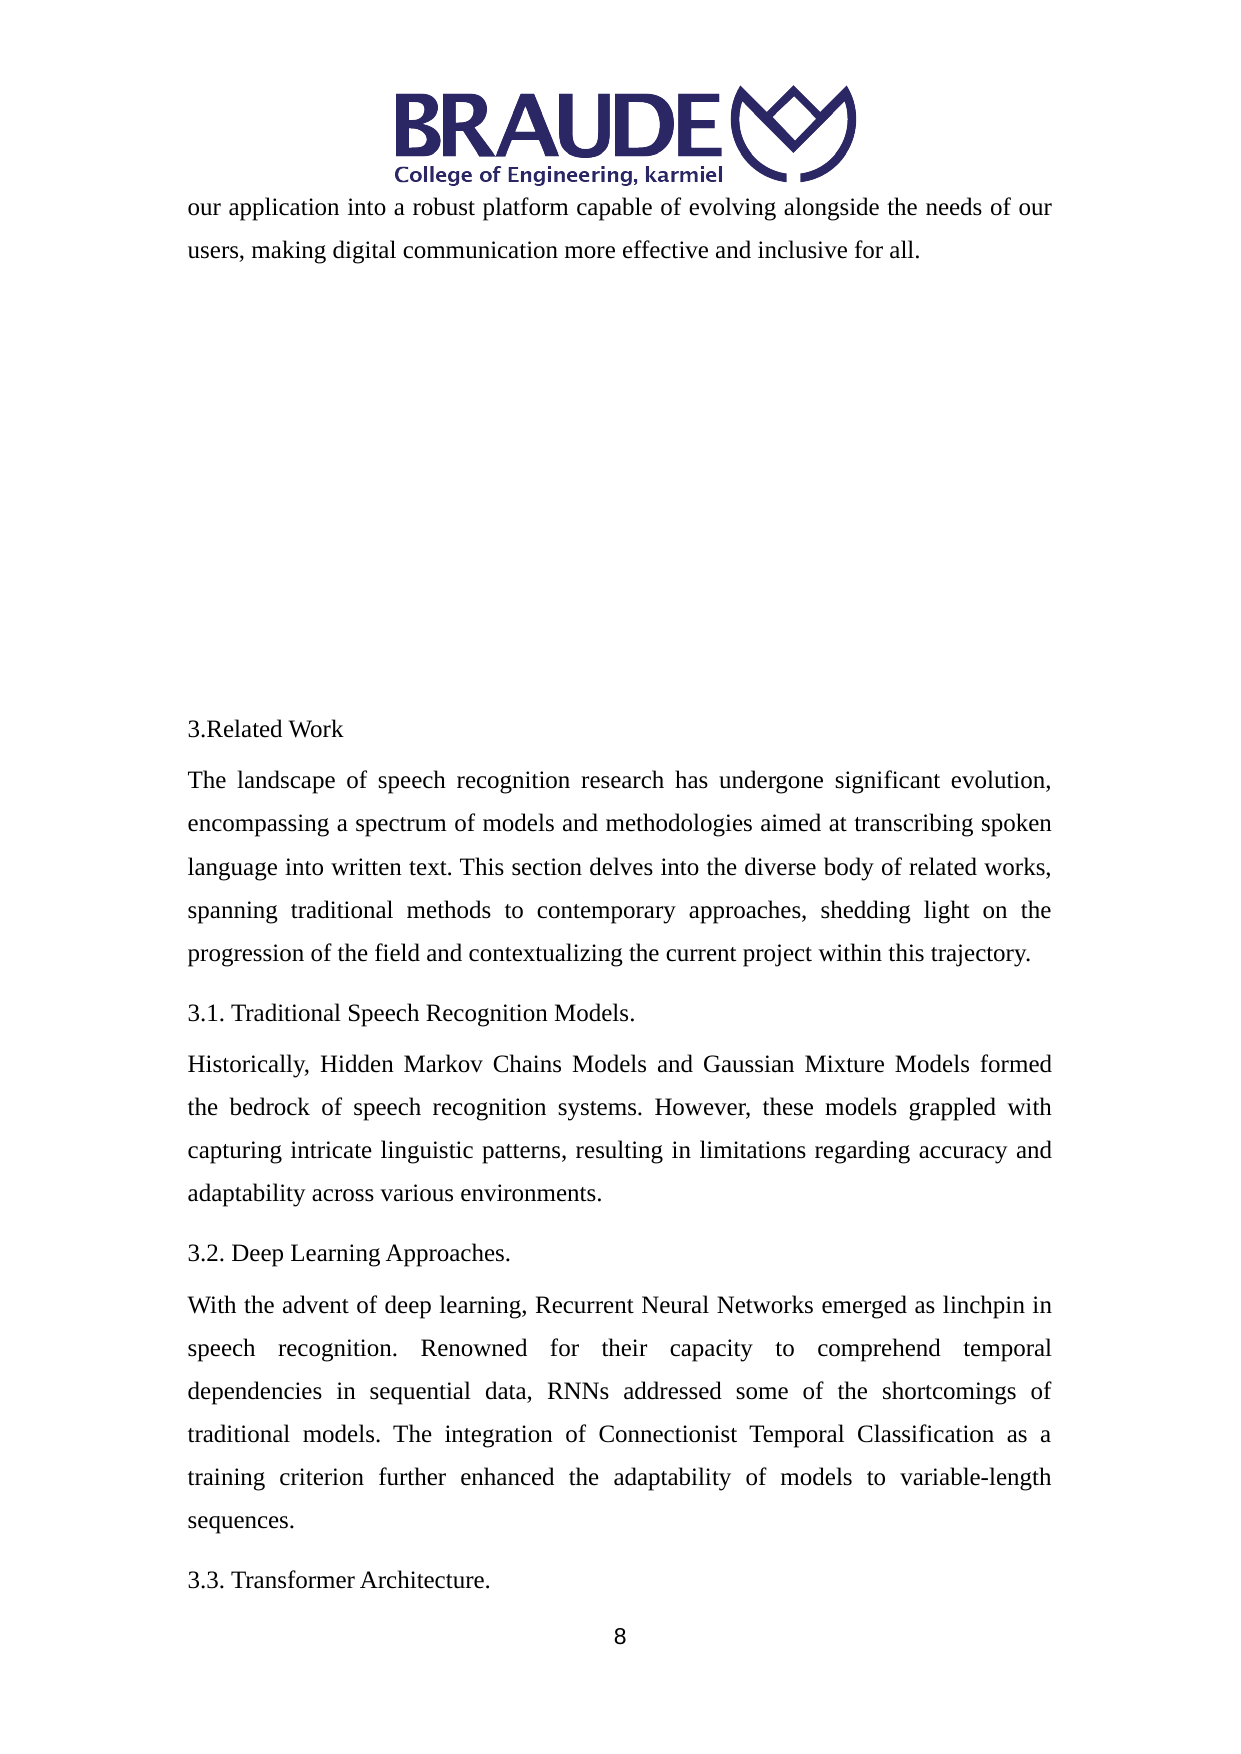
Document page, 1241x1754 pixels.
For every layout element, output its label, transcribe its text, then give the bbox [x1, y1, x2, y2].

subtitle 3.3. Transformer Architecture. [187, 1565, 1053, 1594]
subtitle 3.1. Traditional Speech Recognition Models. [187, 998, 1053, 1026]
text The landscape of speech recognition research has undergone significant evolution, encompassing a spectrum of models and methodologies aimed at transcribing spoken language into written text. This section delves into the diverse body of related works, spanning traditional methods to contemporary approaches, shedding light on the progression of the field and contextualizing the current project within this trajectory. [187, 765, 1053, 967]
picture [369, 73, 871, 193]
text With the advent of deep learning, Recurrent Neural Networks emerged as linchpin in speech recognition. Renowned for their capacity to comprehend temporal dependencies in sequential data, RNNs addressed some of the shortcomings of traditional models. The integration of Connectionist Temporal Classification as a training criterion further enhanced the adaptability of models to variable-length sequences. [187, 1290, 1053, 1534]
text Historically, Hidden Markov Chains Models and Gaussian Mixture Models formed the bedrock of speech recognition systems. However, these models grappled with capturing intricate linguistic patterns, resulting in limitations regarding accuracy and adaptability across various environments. [187, 1049, 1053, 1207]
subtitle 3.2. Deep Learning Approaches. [187, 1238, 1053, 1267]
subtitle 3.Related Work [187, 714, 1053, 743]
